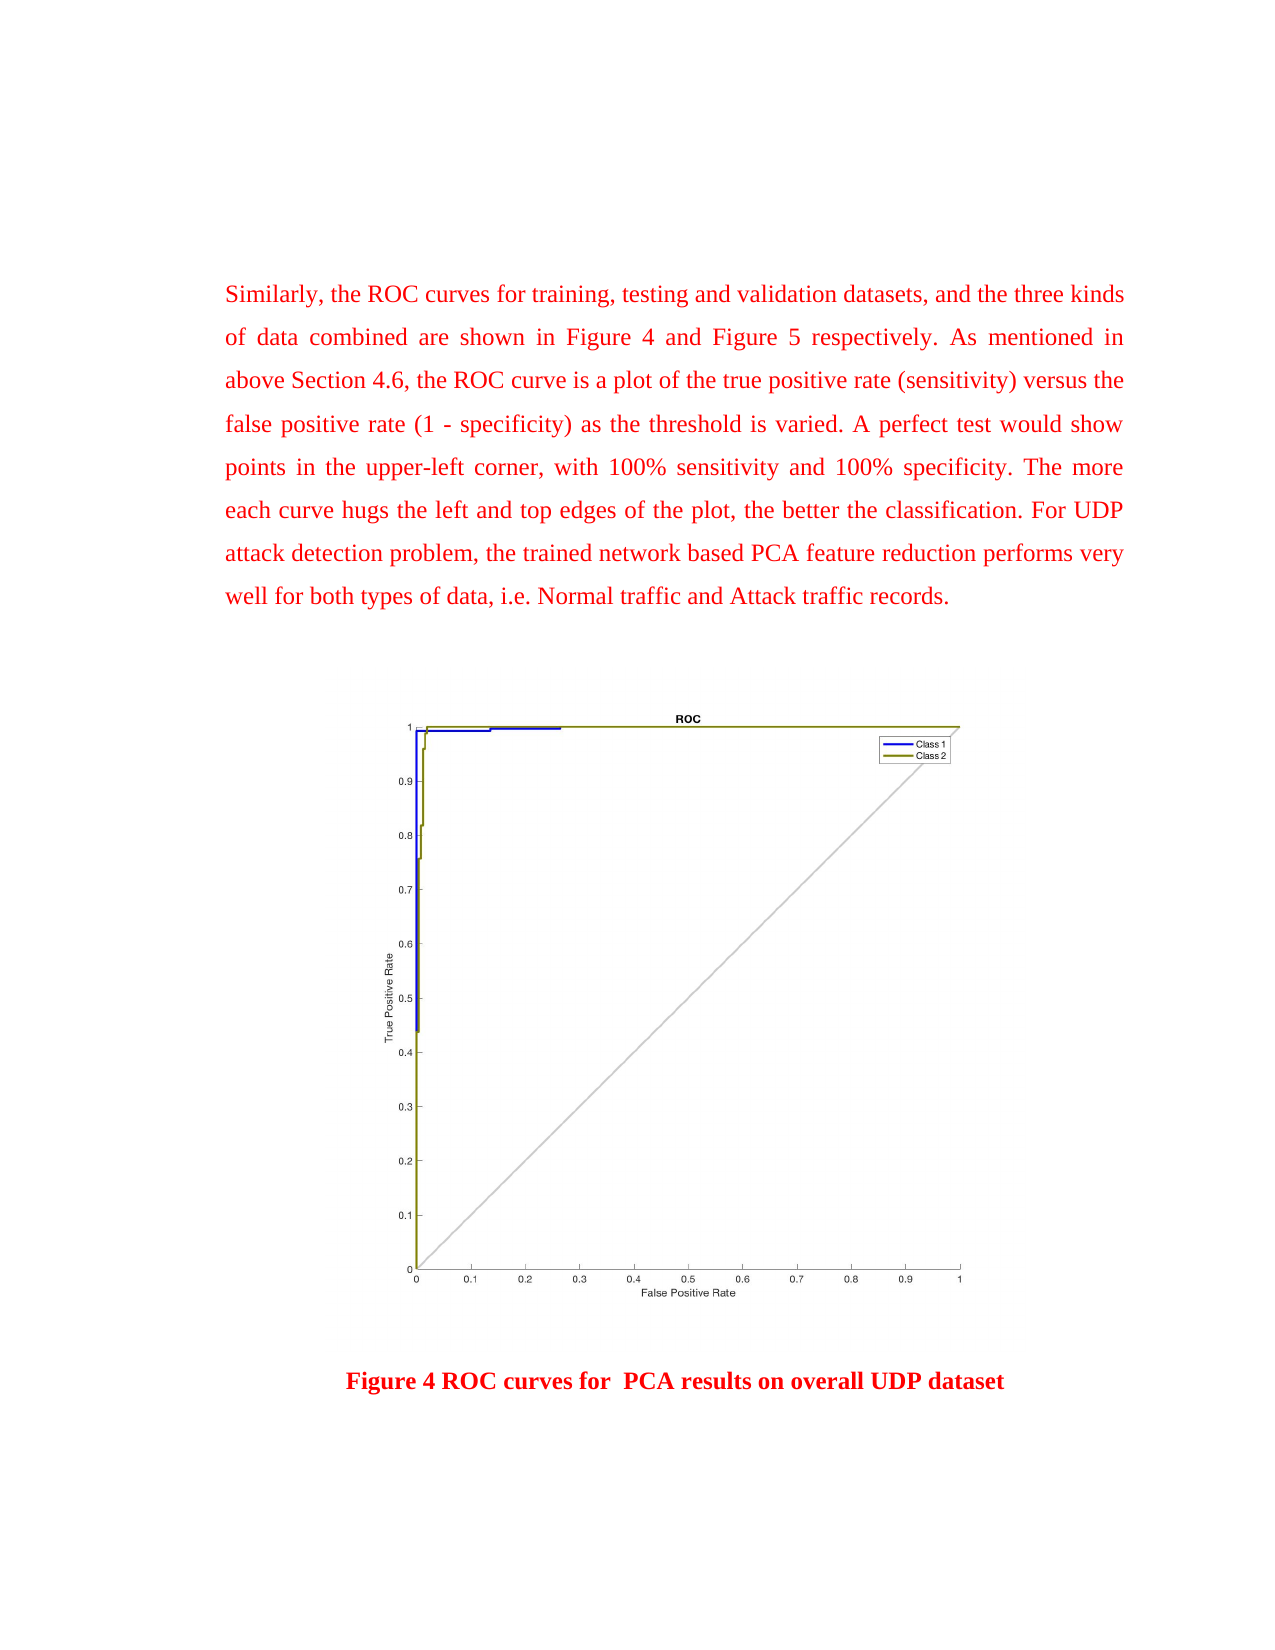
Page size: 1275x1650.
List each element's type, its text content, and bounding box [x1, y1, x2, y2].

list Figure 4 ROC curves for PCA results on overall UDP dataset [225, 1366, 1125, 1395]
list Similarly, the ROC curves for training, testing and validation datasets, and the three kinds of data combined are shown in Figure 4 and Figure 5 respectively. As mentioned in above Section 4.6, the ROC curve is a plot of the true positive rate (sensitivity) versus the false positive rate (1 - specificity) as the threshold is varied. A perfect test would show points in the upper-left corner, with 100% sensitivity and 100% specificity. The more each curve hugs the left and top edges of the plot, the better the classification. For UDP attack detection problem, the trained network based PCA feature reduction performs very well for both types of data, i.e. Normal traffic and Attack traffic records. [225, 279, 1125, 610]
picture [325, 667, 1026, 1352]
